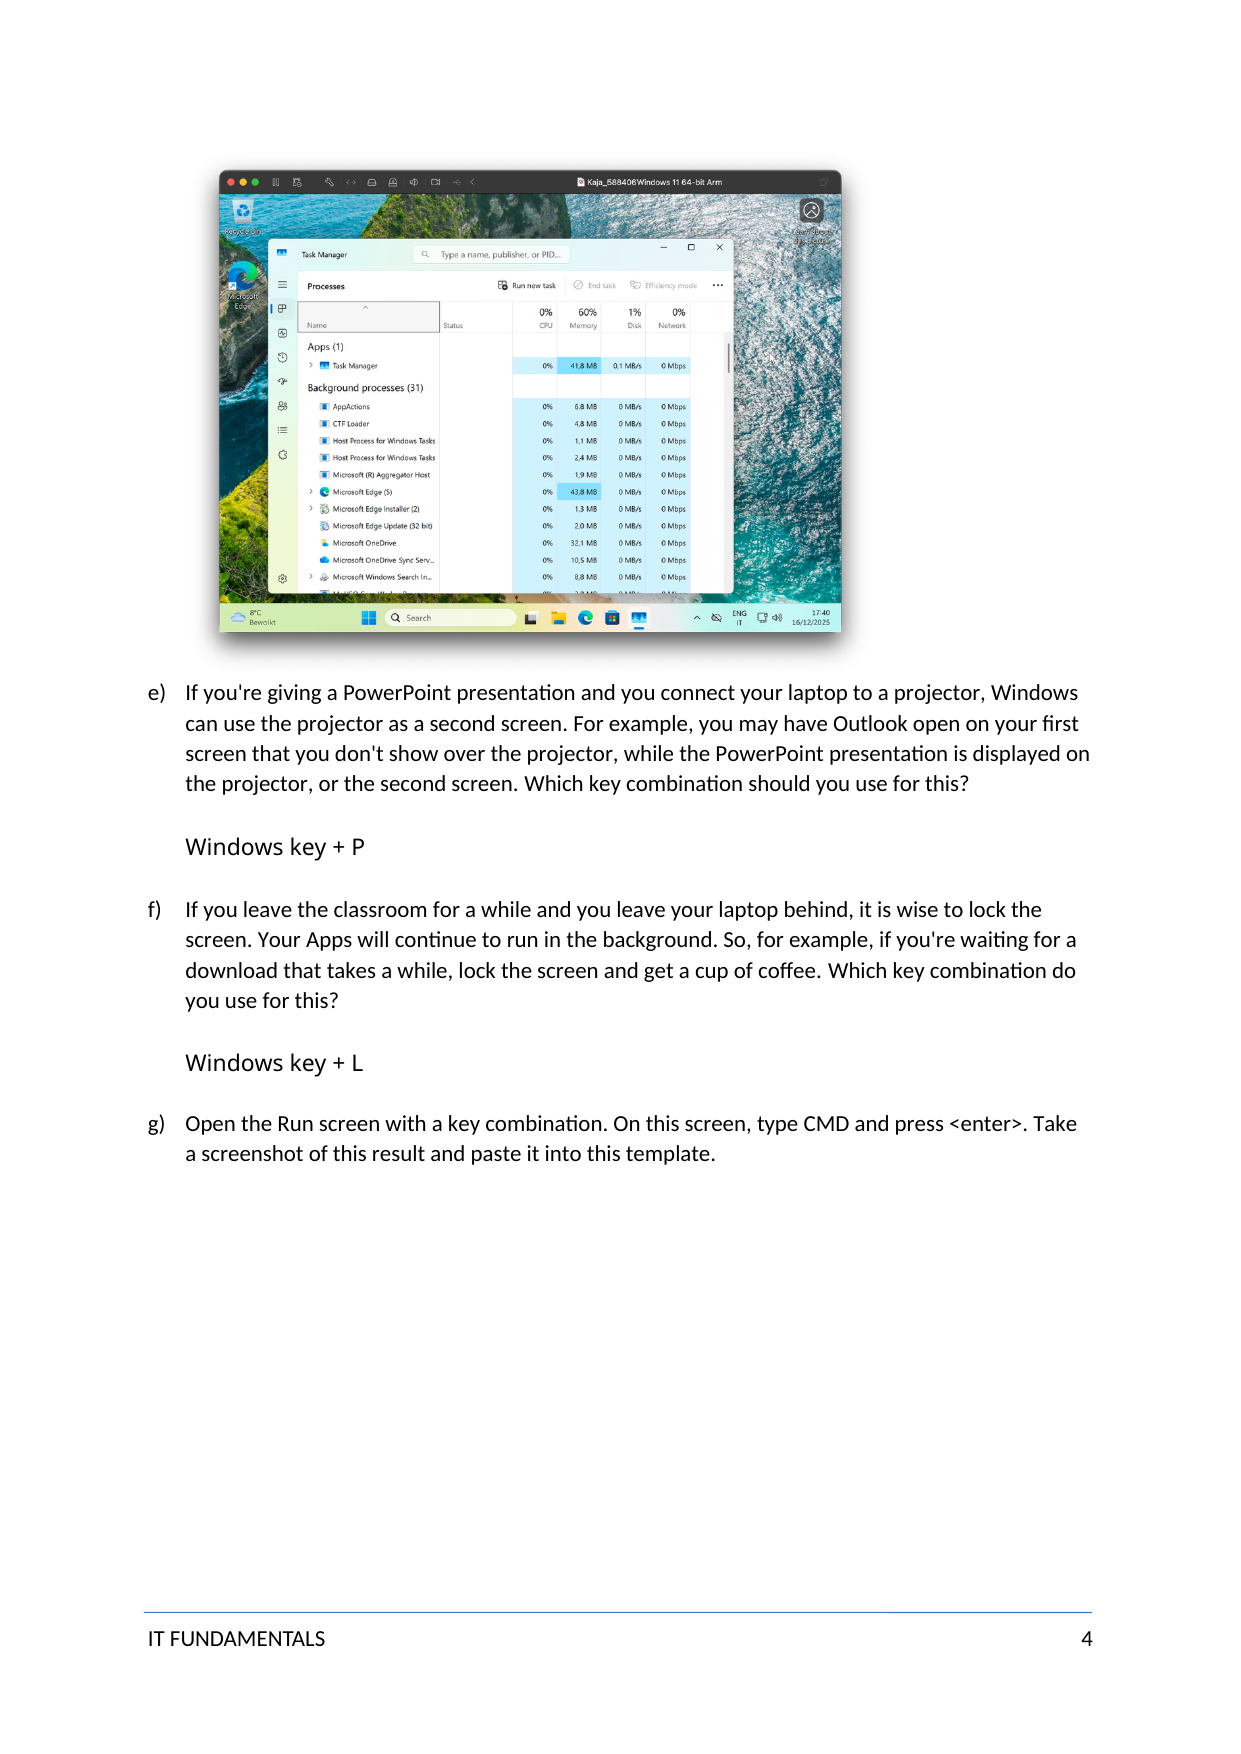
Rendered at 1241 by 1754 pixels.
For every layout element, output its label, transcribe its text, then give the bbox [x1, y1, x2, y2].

list Open the Run screen with a key combination. On this screen, type CMD and press <enter>. Take a screenshot of this result and paste it into this template. [148, 1109, 1093, 1167]
list If you leave the classroom for a while and you leave your laptop behind, it is wise to lock the screen. Your Apps will continue to run in the background. So, for example, if you're waiting for a download that takes a while, lock the screen and get a cup of coffee. Which key combination do you use for this? [148, 895, 1093, 1014]
list If you're giving a PowerPoint presentation and you connect your laptop to a projector, Windows can use the projector as a second screen. For example, you may have Outlook open on your first screen that you don't show over the projector, while the PowerPoint presentation is displayed on the projector, or the second screen. Which key combination should you use for this? [148, 678, 1093, 797]
list Windows key + L [185, 1047, 1093, 1079]
list Windows key + P [185, 831, 1093, 863]
picture [185, 147, 875, 677]
